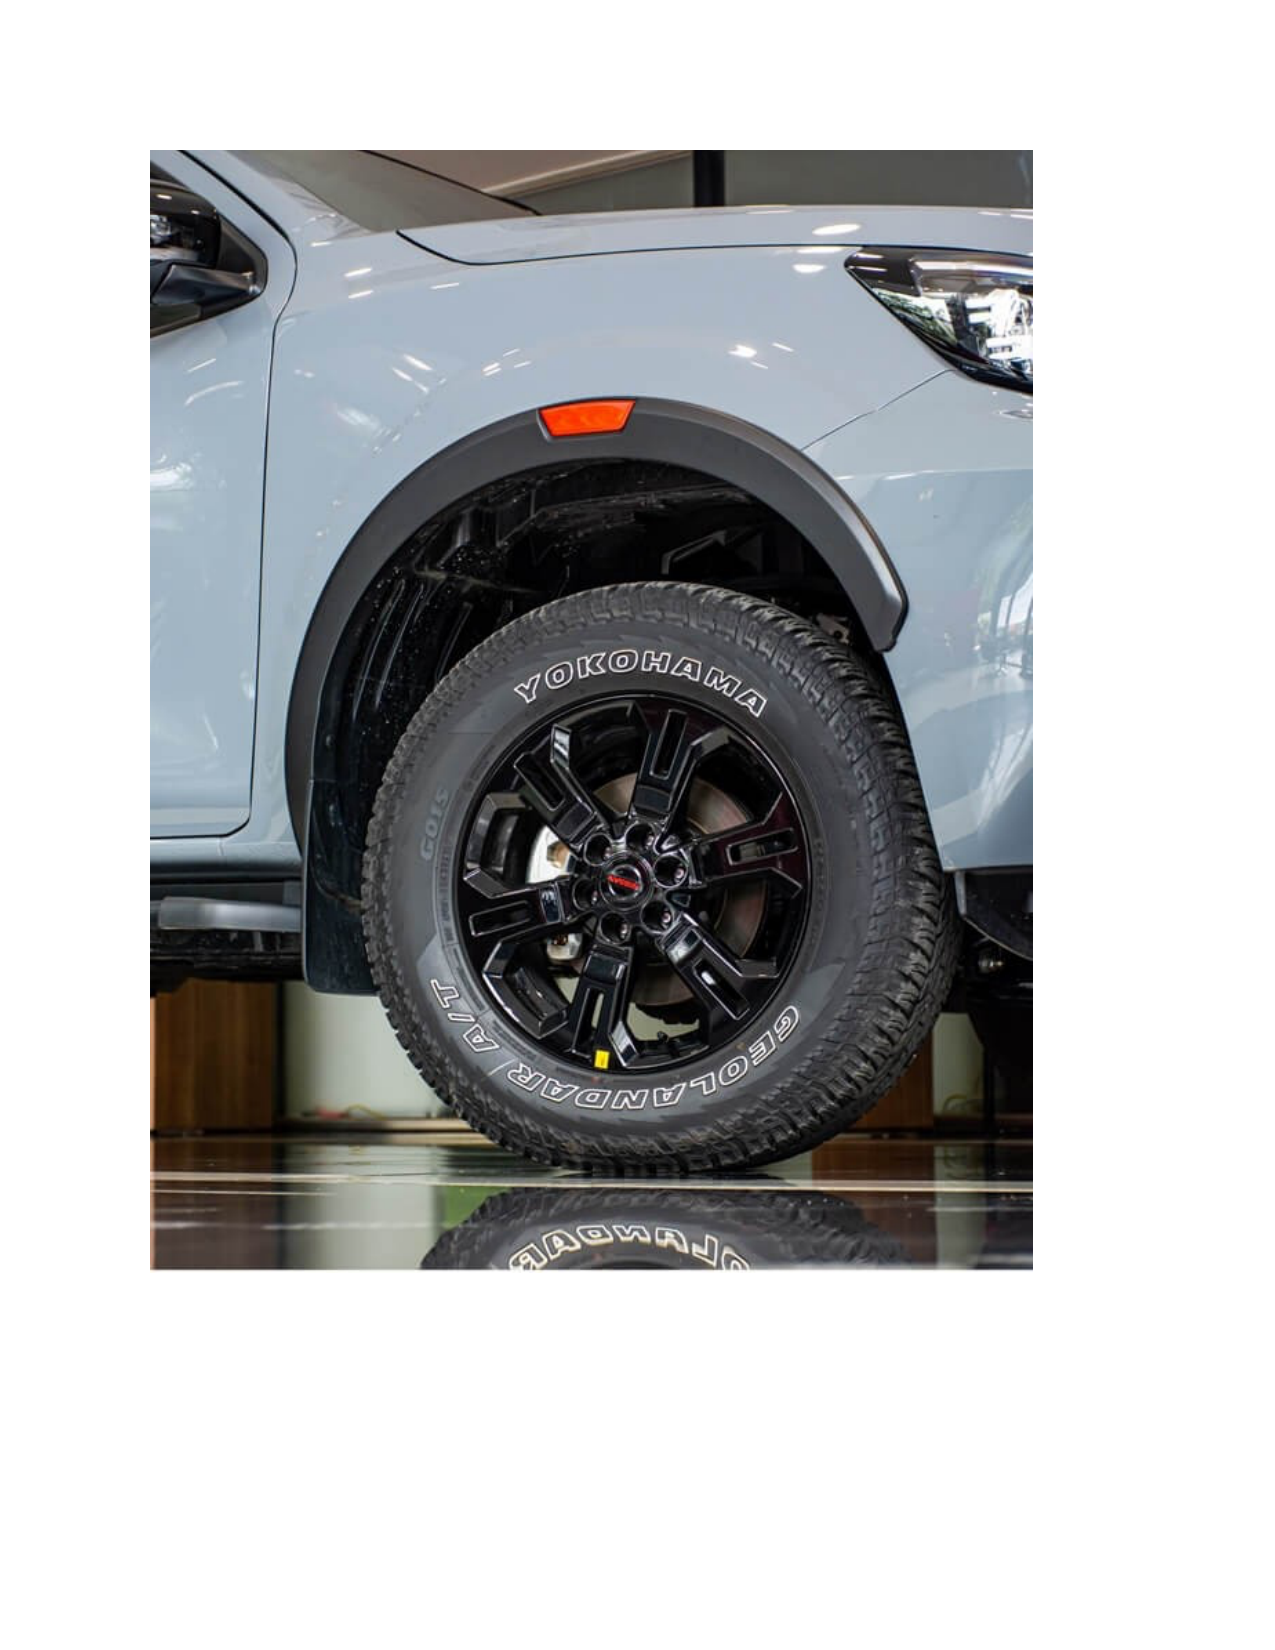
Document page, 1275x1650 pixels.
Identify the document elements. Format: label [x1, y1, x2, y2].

picture [150, 150, 1033, 1273]
